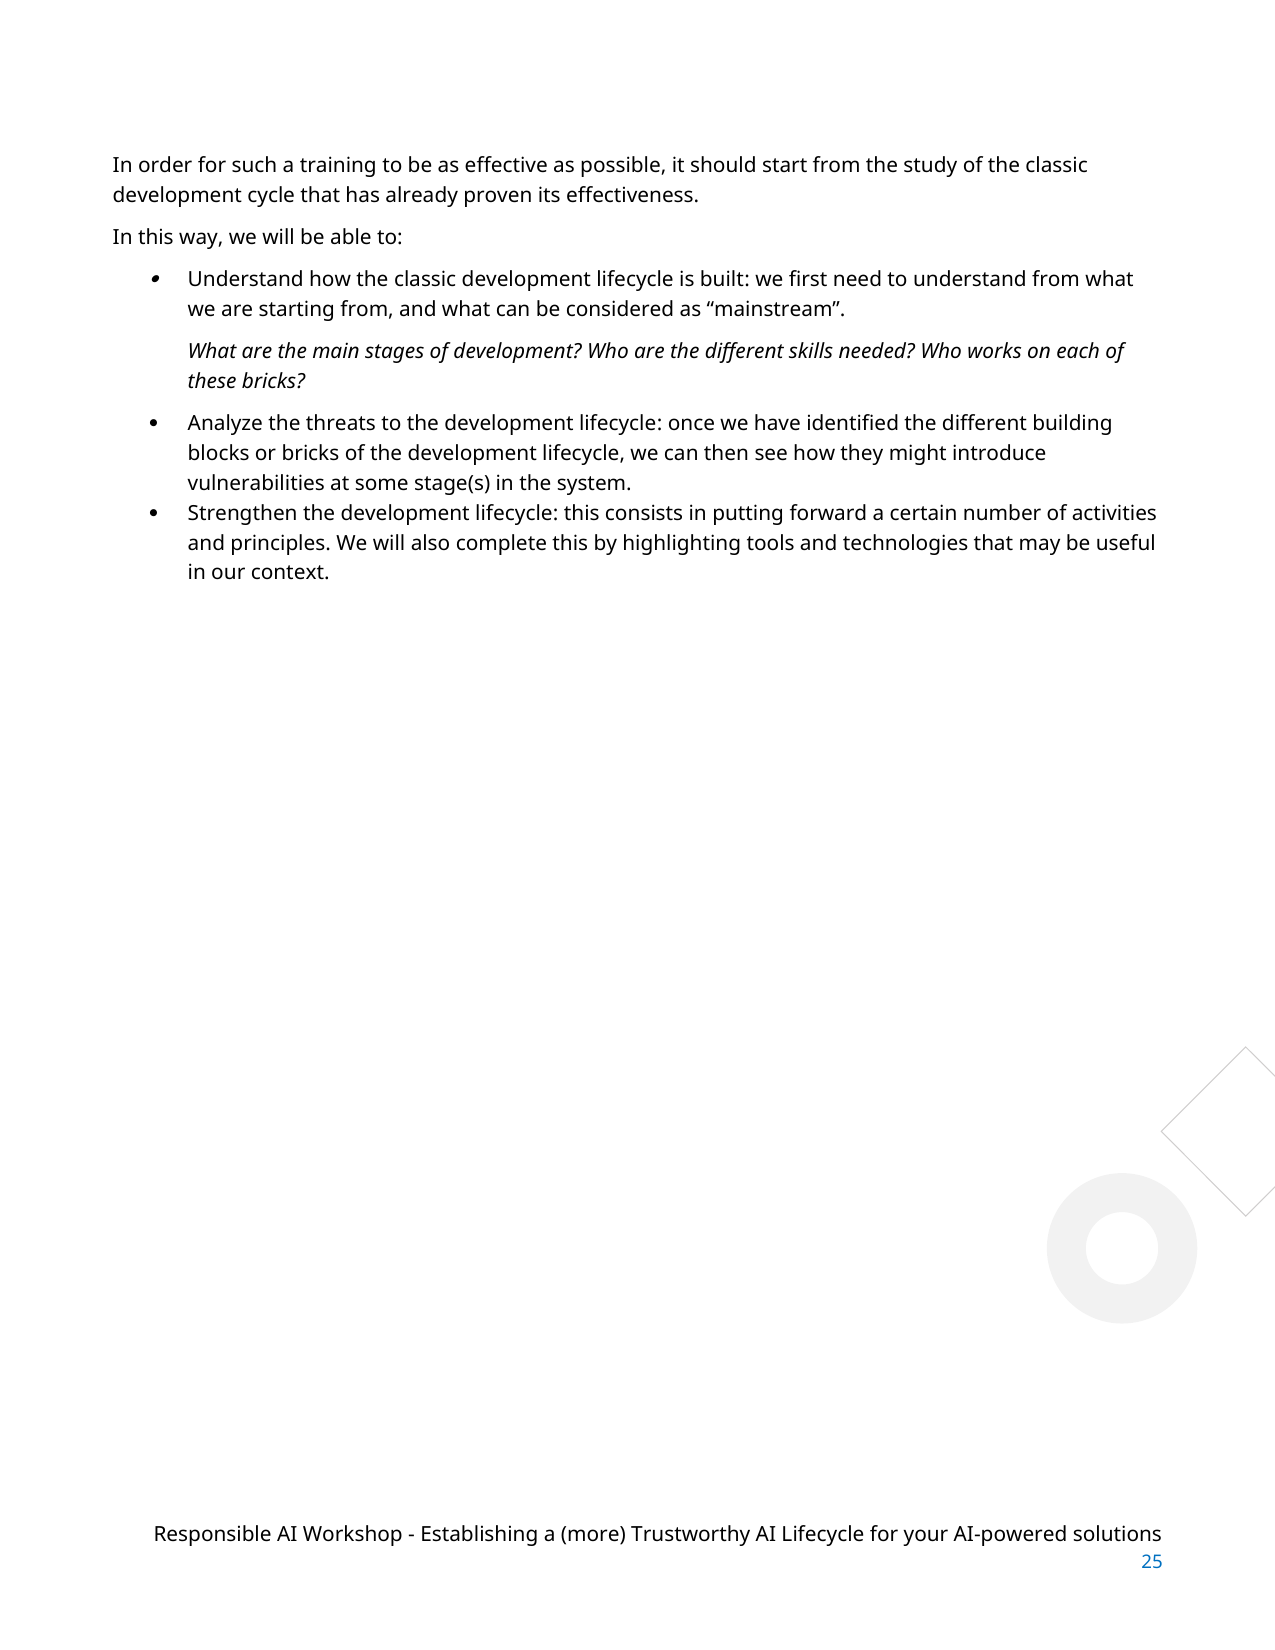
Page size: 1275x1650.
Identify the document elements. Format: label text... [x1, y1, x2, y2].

list Understand how the classic development lifecycle is built: we first need to understand from what we are starting from, and what can be considered as “mainstream”. [150, 264, 1162, 323]
list Analyze the threats to the development lifecycle: once we have identified the different building blocks or bricks of the development lifecycle, we can then see how they might introduce vulnerabilities at some stage(s) in the system. [150, 408, 1162, 497]
text In order for such a training to be as effective as possible, it should start from the study of the classic development cycle that has already proven its effectiveness. [112, 150, 1162, 208]
text In this way, we will be able to: [112, 222, 1162, 251]
list What are the main stages of development? Who are the different skills needed? Who works on each of these bricks? [187, 336, 1162, 395]
list Strengthen the development lifecycle: this consists in putting forward a certain number of activities and principles. We will also complete this by highlighting tools and technologies that may be useful in our context. [150, 498, 1162, 586]
